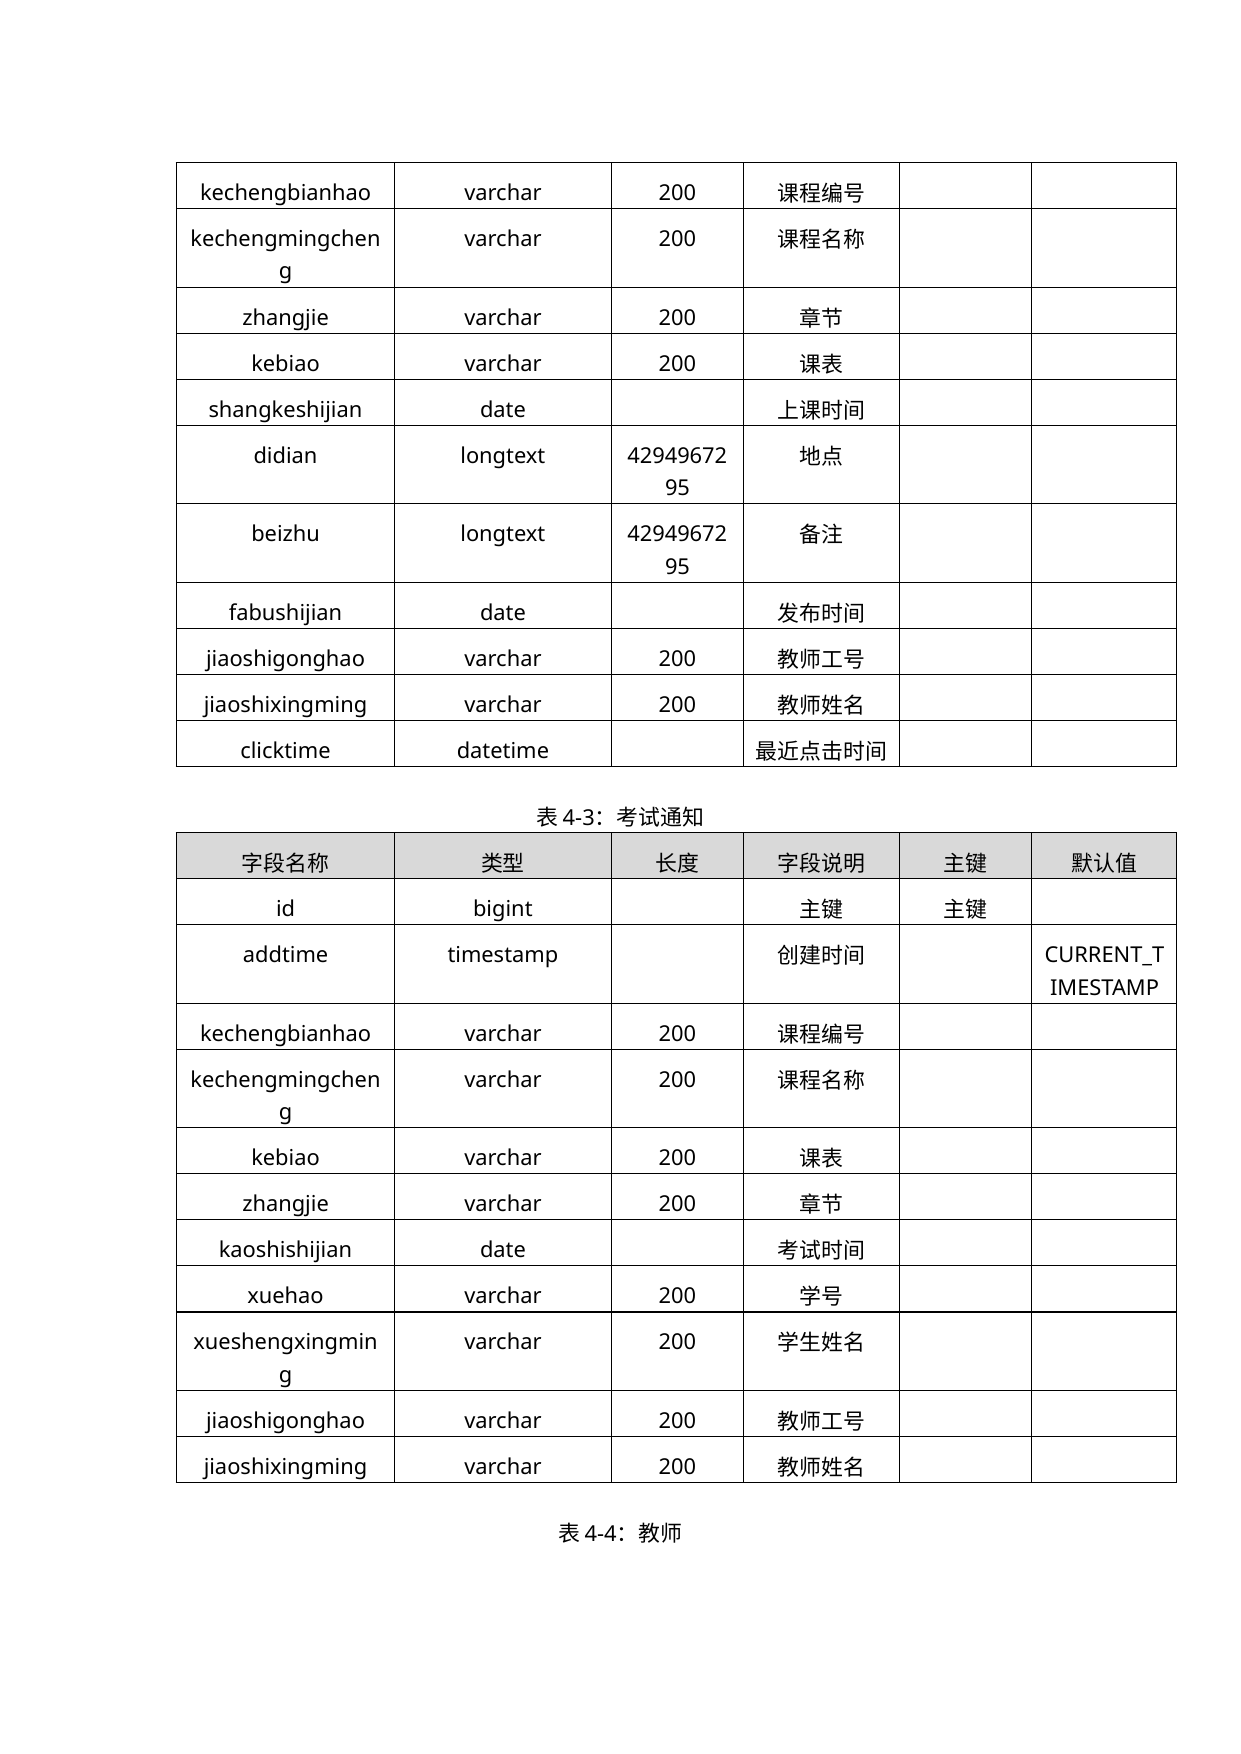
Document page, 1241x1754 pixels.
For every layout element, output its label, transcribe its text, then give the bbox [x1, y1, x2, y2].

table_cell 4294967295 [612, 504, 743, 582]
table_cell [1032, 504, 1176, 582]
table_cell 课表 [744, 334, 899, 379]
table_cell [900, 1391, 1031, 1436]
table_cell [900, 334, 1031, 379]
table_cell 200 [612, 288, 743, 333]
table_cell kaoshishijian [177, 1220, 394, 1265]
table_cell 创建时间 [744, 925, 899, 1003]
table_cell addtime [177, 925, 394, 1003]
table_cell [1032, 1437, 1176, 1482]
table_cell 学号 [744, 1266, 899, 1311]
table_cell varchar [395, 1437, 611, 1482]
table_cell varchar [395, 1266, 611, 1311]
table_cell jiaoshigonghao [177, 629, 394, 674]
table_cell [612, 925, 743, 1003]
table_cell CURRENT_TIMESTAMP [1032, 925, 1176, 1003]
table_cell datetime [395, 721, 611, 766]
table_cell 课程编号 [744, 1004, 899, 1049]
table_cell [900, 925, 1031, 1003]
text 表4-3：考试通知 [187, 799, 1053, 832]
table_cell longtext [395, 504, 611, 582]
table_cell [900, 1128, 1031, 1173]
table_cell kebiao [177, 334, 394, 379]
table_cell id [177, 879, 394, 924]
table_cell varchar [395, 288, 611, 333]
table_cell 200 [612, 1004, 743, 1049]
table_cell [1032, 1313, 1176, 1390]
table_cell 主键 [900, 879, 1031, 924]
text 表4-4：教师 [187, 1516, 1053, 1548]
table_cell jiaoshigonghao [177, 1391, 394, 1436]
table_cell 200 [612, 1391, 743, 1436]
table_cell [1032, 629, 1176, 674]
table_cell 备注 [744, 504, 899, 582]
table_cell 主键 [744, 879, 899, 924]
table_cell 200 [612, 1174, 743, 1219]
table_header 字段名称 [177, 833, 394, 878]
table_cell 200 [612, 675, 743, 720]
table_cell date [395, 1220, 611, 1265]
table_cell [1032, 1174, 1176, 1219]
table_cell 200 [612, 1313, 743, 1390]
table_cell 课程编号 [744, 163, 899, 208]
table_cell [612, 721, 743, 766]
table_cell [900, 504, 1031, 582]
table_cell 最近点击时间 [744, 721, 899, 766]
table_cell bigint [395, 879, 611, 924]
table_cell [1032, 1128, 1176, 1173]
table_cell [900, 675, 1031, 720]
table_cell varchar [395, 1004, 611, 1049]
table_header 主键 [900, 833, 1031, 878]
table_cell varchar [395, 1391, 611, 1436]
table_cell varchar [395, 1313, 611, 1390]
table_cell xuehao [177, 1266, 394, 1311]
table_cell [612, 1220, 743, 1265]
table_cell varchar [395, 675, 611, 720]
table_cell [900, 209, 1031, 287]
table_cell [900, 1266, 1031, 1311]
table_cell kechengbianhao [177, 1004, 394, 1049]
table_cell 200 [612, 163, 743, 208]
table_cell [1032, 334, 1176, 379]
table_cell timestamp [395, 925, 611, 1003]
table_cell [1032, 288, 1176, 333]
table_cell [900, 1174, 1031, 1219]
table_cell clicktime [177, 721, 394, 766]
table_cell [1032, 1391, 1176, 1436]
table_cell [900, 1050, 1031, 1127]
table_cell beizhu [177, 504, 394, 582]
table_header 字段说明 [744, 833, 899, 878]
table_cell 教师工号 [744, 1391, 899, 1436]
table_cell [1032, 1266, 1176, 1311]
table_cell shangkeshijian [177, 380, 394, 425]
table_cell zhangjie [177, 1174, 394, 1219]
table_cell [1032, 879, 1176, 924]
table_cell [900, 721, 1031, 766]
table_cell kechengmingcheng [177, 209, 394, 287]
table_cell 章节 [744, 1174, 899, 1219]
table_cell varchar [395, 209, 611, 287]
table_cell [1032, 1004, 1176, 1049]
table_cell [1032, 426, 1176, 503]
table_cell [1032, 163, 1176, 208]
table_cell [900, 426, 1031, 503]
table_cell [900, 1437, 1031, 1482]
table_header 类型 [395, 833, 611, 878]
table_cell [900, 163, 1031, 208]
table_cell varchar [395, 1174, 611, 1219]
table_header 长度 [612, 833, 743, 878]
table_cell 教师姓名 [744, 675, 899, 720]
table_cell kechengbianhao [177, 163, 394, 208]
table_cell 200 [612, 629, 743, 674]
table_cell [900, 380, 1031, 425]
table_cell xueshengxingming [177, 1313, 394, 1390]
table_cell 200 [612, 1266, 743, 1311]
table_cell didian [177, 426, 394, 503]
table_cell varchar [395, 629, 611, 674]
table_cell 章节 [744, 288, 899, 333]
table_cell [1032, 721, 1176, 766]
table_cell [1032, 1220, 1176, 1265]
table_cell 200 [612, 1128, 743, 1173]
table_cell [612, 380, 743, 425]
table_cell 课程名称 [744, 1050, 899, 1127]
table_cell [612, 879, 743, 924]
table_cell [900, 1004, 1031, 1049]
table_cell 200 [612, 334, 743, 379]
table_cell [1032, 209, 1176, 287]
table_cell 发布时间 [744, 583, 899, 628]
table_cell [900, 288, 1031, 333]
table_cell 地点 [744, 426, 899, 503]
table_cell [900, 1313, 1031, 1390]
table_cell 200 [612, 209, 743, 287]
table_cell varchar [395, 334, 611, 379]
table_cell date [395, 583, 611, 628]
table_cell 课程名称 [744, 209, 899, 287]
table_cell 教师姓名 [744, 1437, 899, 1482]
table_cell longtext [395, 426, 611, 503]
table_header 默认值 [1032, 833, 1176, 878]
table_cell jiaoshixingming [177, 675, 394, 720]
table_cell [1032, 583, 1176, 628]
table_cell zhangjie [177, 288, 394, 333]
table_cell [900, 583, 1031, 628]
table_cell date [395, 380, 611, 425]
table_cell 上课时间 [744, 380, 899, 425]
table_cell kechengmingcheng [177, 1050, 394, 1127]
table_cell jiaoshixingming [177, 1437, 394, 1482]
table_cell 学生姓名 [744, 1313, 899, 1390]
table_cell varchar [395, 163, 611, 208]
table_cell 200 [612, 1050, 743, 1127]
table_cell 200 [612, 1437, 743, 1482]
table_cell [612, 583, 743, 628]
table_cell 课表 [744, 1128, 899, 1173]
table_cell [1032, 1050, 1176, 1127]
table_cell 4294967295 [612, 426, 743, 503]
table_cell [900, 1220, 1031, 1265]
table_cell [1032, 675, 1176, 720]
table_cell fabushijian [177, 583, 394, 628]
table_cell 考试时间 [744, 1220, 899, 1265]
table_cell 教师工号 [744, 629, 899, 674]
table_cell varchar [395, 1128, 611, 1173]
table_cell [1032, 380, 1176, 425]
table_cell [900, 629, 1031, 674]
table_cell kebiao [177, 1128, 394, 1173]
table_cell varchar [395, 1050, 611, 1127]
